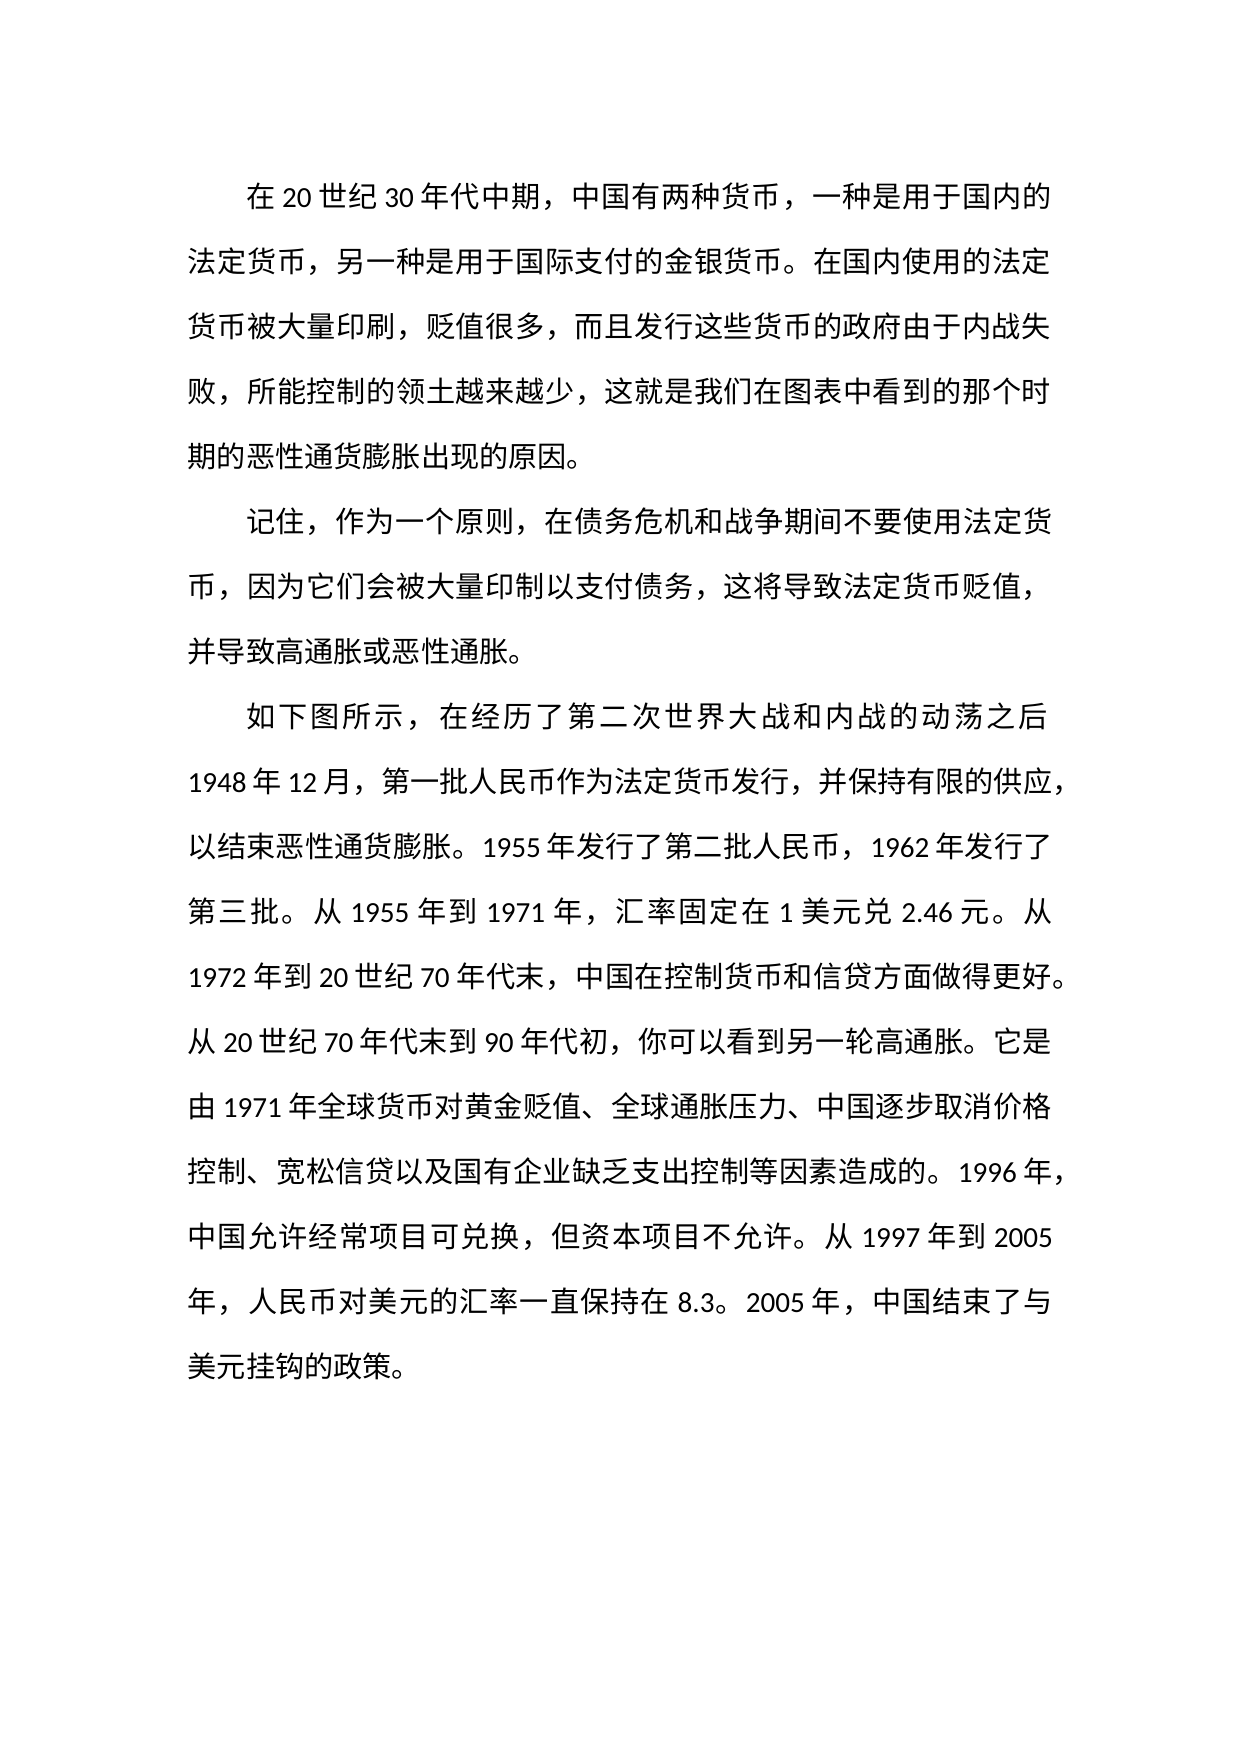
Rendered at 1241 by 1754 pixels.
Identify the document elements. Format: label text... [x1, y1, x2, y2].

text 如下图所示，在经历了第二次世界大战和内战的动荡之后，1948年12月，第一批人民币作为法定货币发行，并保持有限的供应，以结束恶性通货膨胀。1955年发行了第二批人民币，1962年发行了第三批。从1955年到1971年，汇率固定在1美元兑2.46元。从1972年到20世纪70年代末，中国在控制货币和信贷方面做得更好。从20世纪70年代末到90年代初，你可以看到另一轮高通胀。它是由1971年全球货币对黄金贬值、全球通胀压力、中国逐步取消价格控制、宽松信贷以及国有企业缺乏支出控制等因素造成的。1996年，中国允许经常项目可兑换，但资本项目不允许。从1997年到2005年，人民币对美元的汇率一直保持在8.3。2005年，中国结束了与美元挂钩的政策。 [187, 682, 1053, 1397]
text 在20世纪30年代中期，中国有两种货币，一种是用于国内的法定货币，另一种是用于国际支付的金银货币。在国内使用的法定货币被大量印刷，贬值很多，而且发行这些货币的政府由于内战失败，所能控制的领土越来越少，这就是我们在图表中看到的那个时期的恶性通货膨胀出现的原因。 [187, 162, 1053, 487]
text 记住，作为一个原则，在债务危机和战争期间不要使用法定货币，因为它们会被大量印制以支付债务，这将导致法定货币贬值，并导致高通胀或恶性通胀。 [187, 487, 1053, 682]
